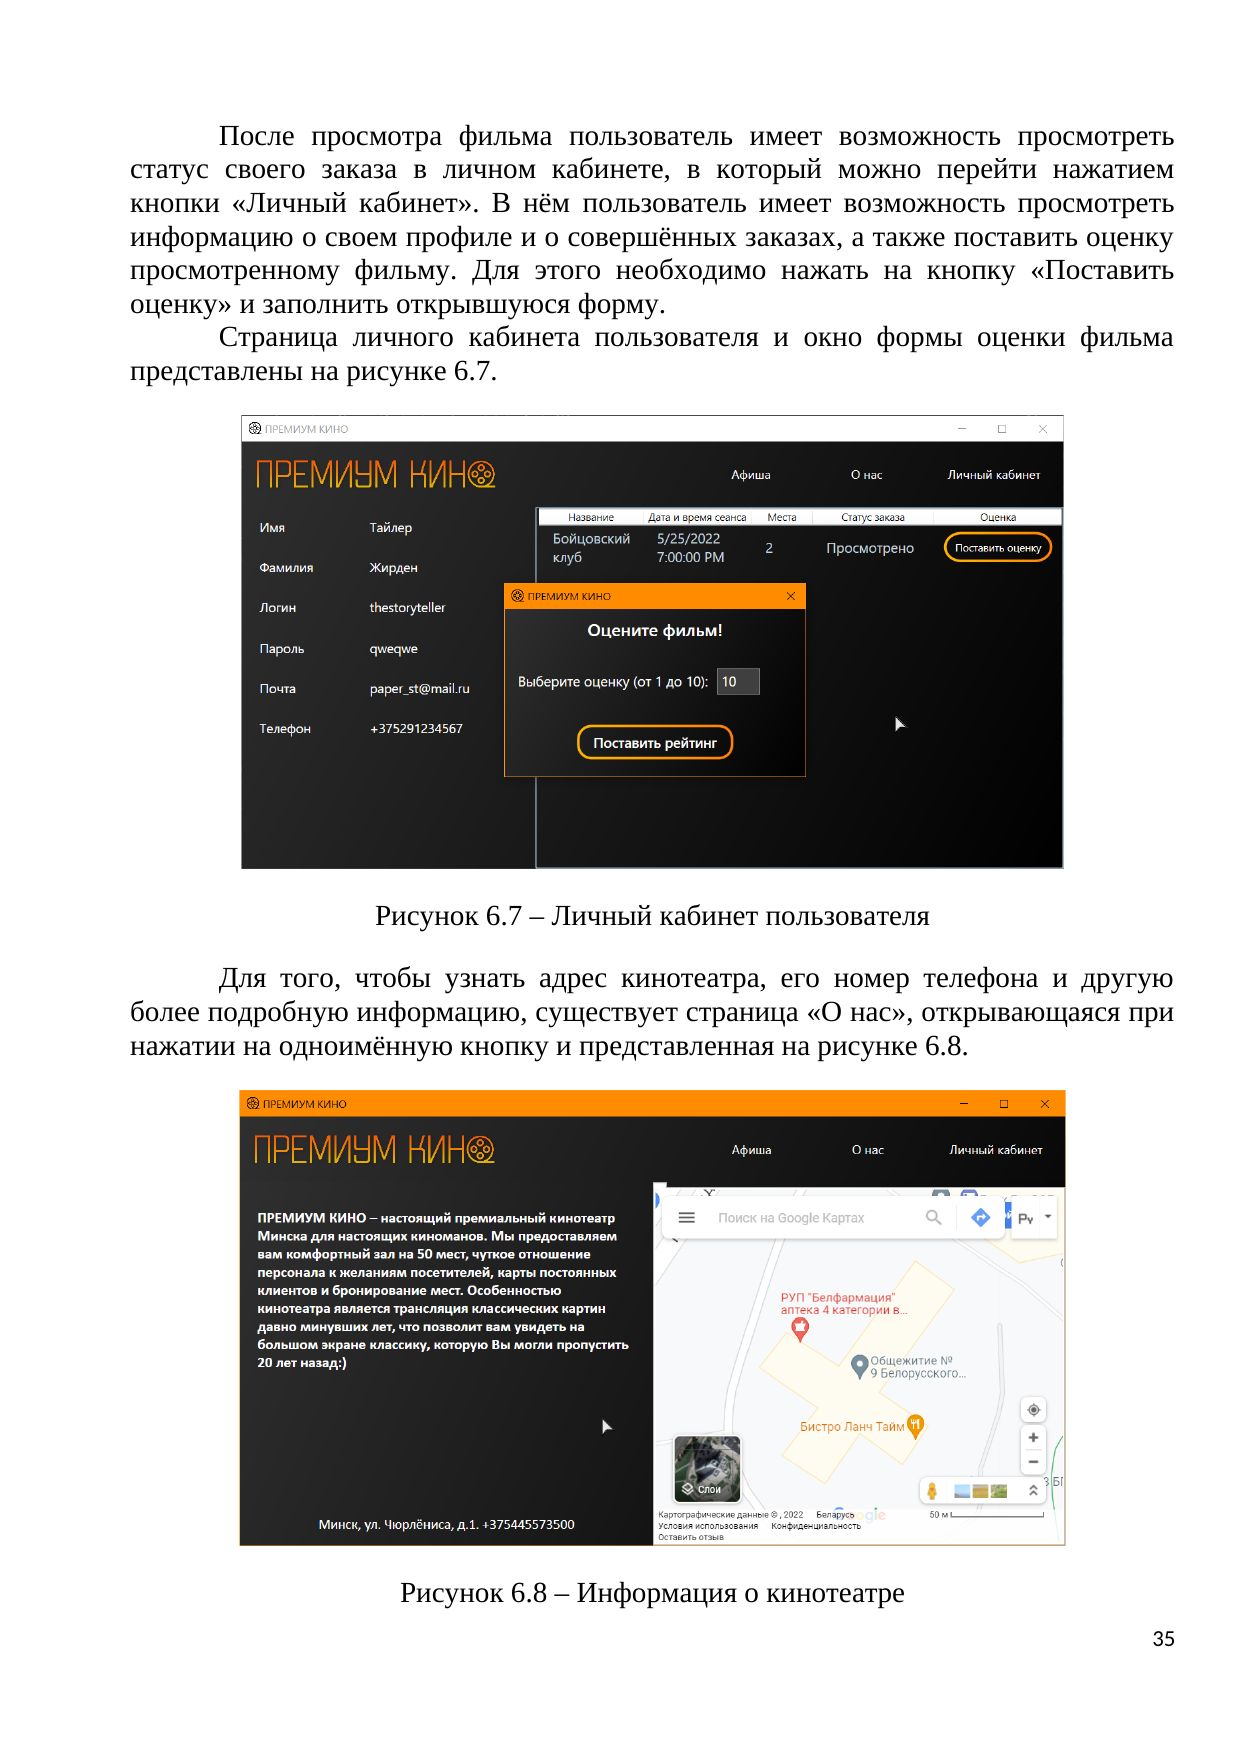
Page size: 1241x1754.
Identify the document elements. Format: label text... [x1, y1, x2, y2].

text Рисунок 6.7 – Личный кабинет пользователя [130, 898, 1175, 931]
text Страница личного кабинета пользователя и окно формы оценки фильма представлены на рисунке 6.7. [130, 319, 1175, 386]
text Рисунок 6.8 – Информация о кинотеатре [130, 1575, 1175, 1608]
picture [241, 415, 1064, 869]
text После просмотра фильма пользователь имеет возможность просмотреть статус своего заказа в личном кабинете, в который можно перейти нажатием кнопки «Личный кабинет». В нём пользователь имеет возможность просмотреть информацию о своем профиле и о совершённых заказах, а также поставить оценку просмотренному фильму. Для этого необходимо нажать на кнопку «Поставить оценку» и заполнить открывшуюся форму. [130, 118, 1175, 319]
text Для того, чтобы узнать адрес кинотеатра, его номер телефона и другую более подробную информацию, существует страница «О нас», открывающаяся при нажатии на одноимённую кнопку и представленная на рисунке 6.8. [130, 961, 1175, 1061]
picture [239, 1090, 1066, 1546]
